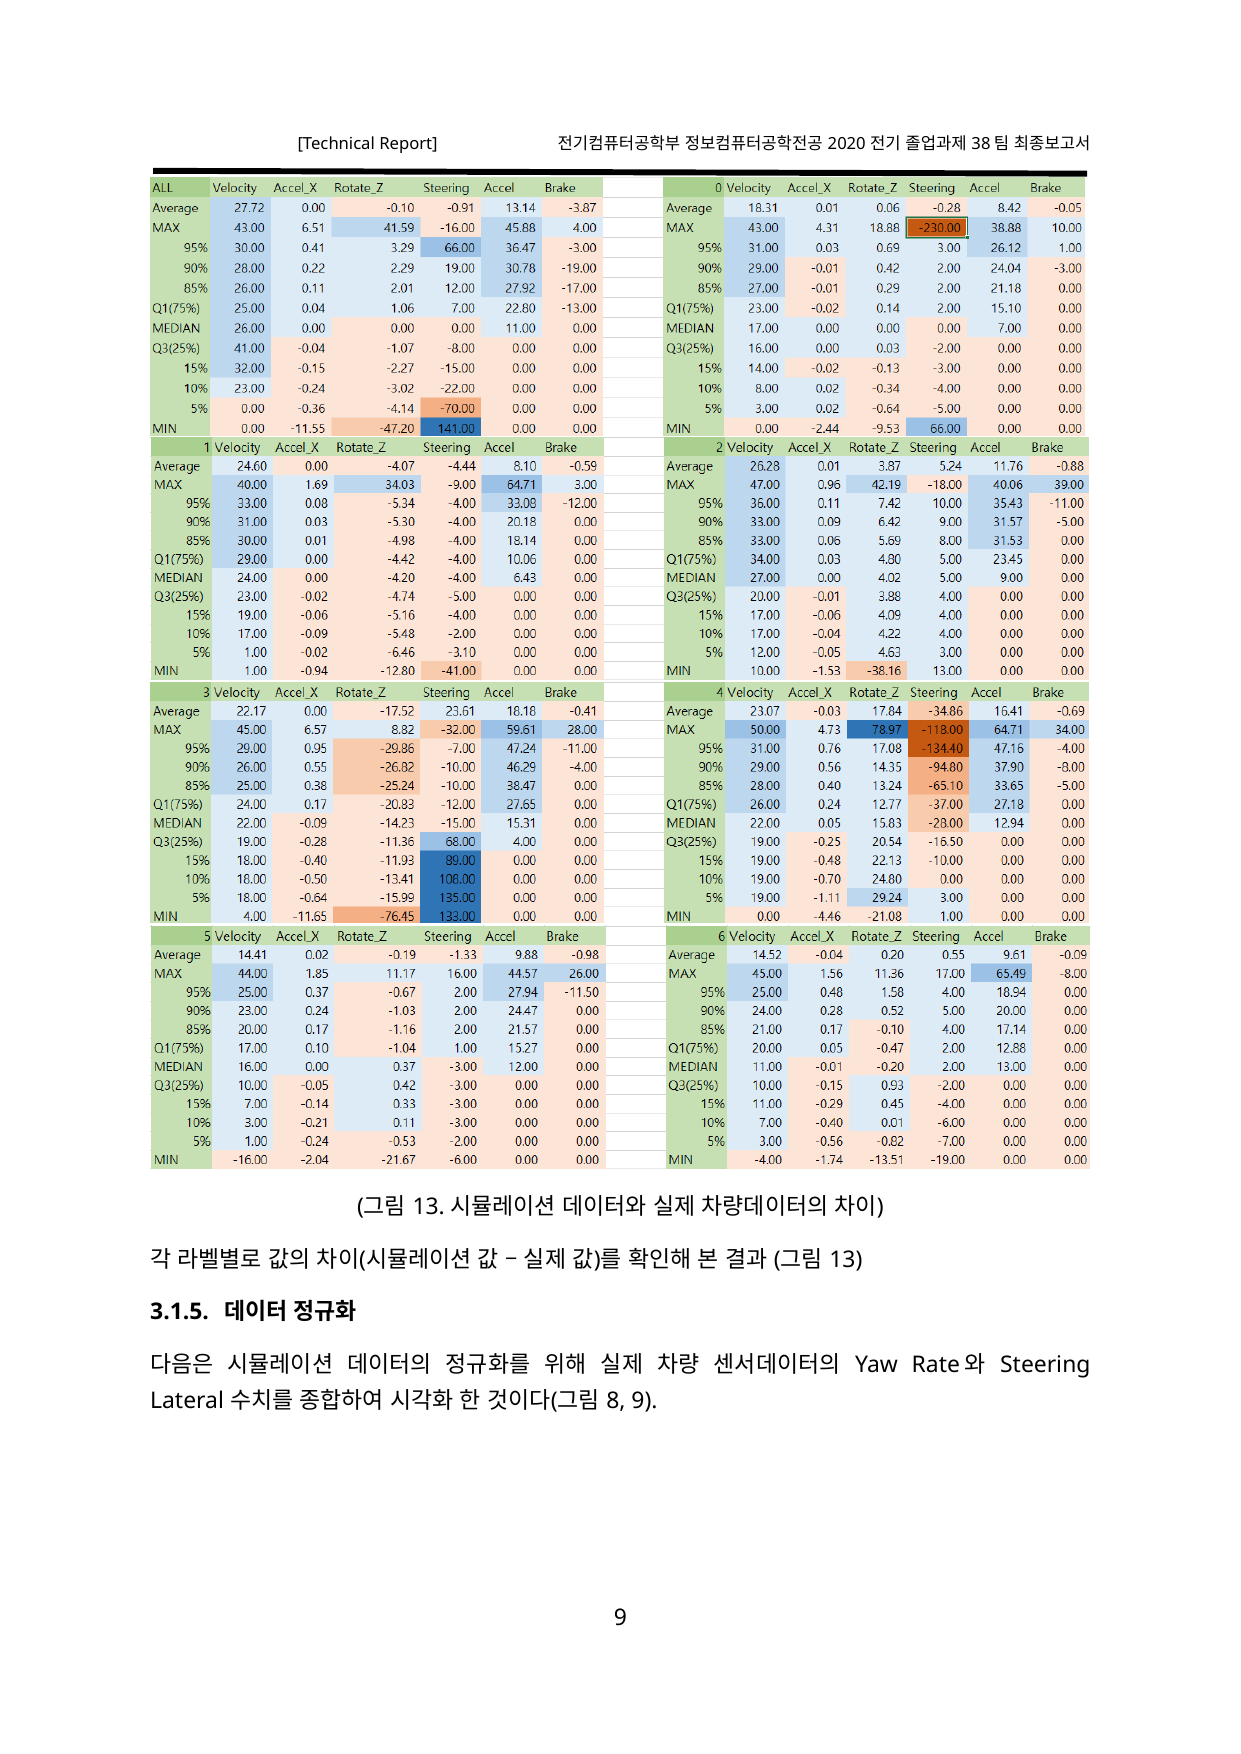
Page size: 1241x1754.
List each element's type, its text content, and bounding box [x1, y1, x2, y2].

subtitle 데이터 정규화 [150, 1293, 1090, 1327]
text (그림 13. 시뮬레이션 데이터와 실제 차량데이터의 차이) [150, 1188, 1090, 1221]
text 각 라벨별로 값의 차이(시뮬레이션 값 – 실제 값)를 확인해 본 결과 (그림 13) [150, 1241, 1090, 1274]
picture [150, 925, 1091, 1169]
picture [150, 682, 1089, 923]
picture [150, 437, 1089, 680]
picture [150, 177, 1086, 436]
text 다음은 시뮬레이션 데이터의 정규화를 위해 실제 차량 센서데이터의 Yaw Rate와 Steering Lateral 수치를 종합하여 시각화 한 것이다(그림 8, 9). [150, 1346, 1090, 1415]
